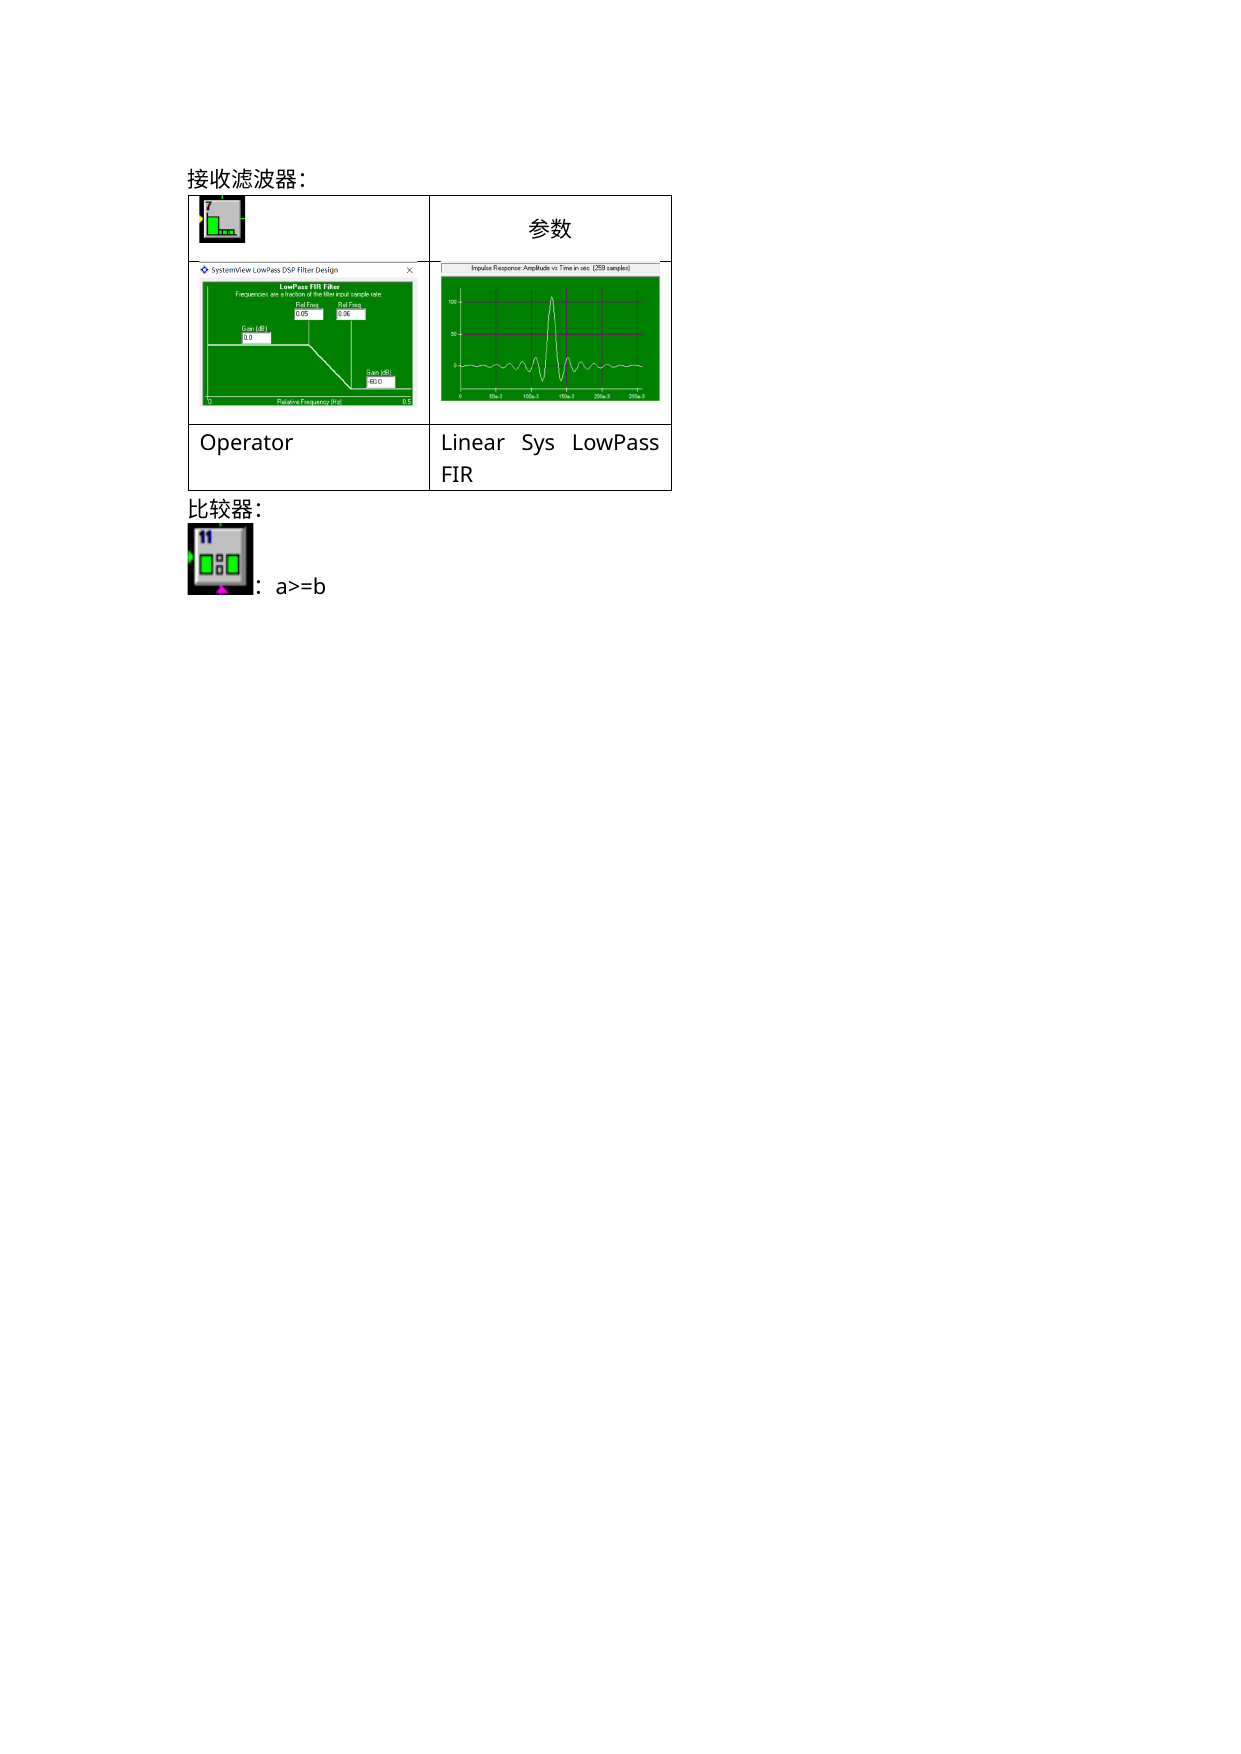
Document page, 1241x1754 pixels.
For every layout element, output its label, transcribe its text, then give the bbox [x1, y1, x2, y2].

table_cell Operator [189, 425, 429, 490]
table_header [189, 196, 429, 261]
text 接收滤波器： [187, 162, 1053, 194]
picture [199, 195, 245, 243]
text 比较器： [187, 491, 1053, 524]
text ：a>=b [187, 524, 1053, 621]
table_cell [189, 262, 429, 424]
table_cell Linear Sys LowPass FIR [430, 425, 671, 490]
picture [440, 261, 660, 401]
table_header 参数 [430, 196, 671, 261]
picture [199, 261, 418, 407]
picture [187, 523, 254, 595]
table_cell [430, 262, 671, 424]
